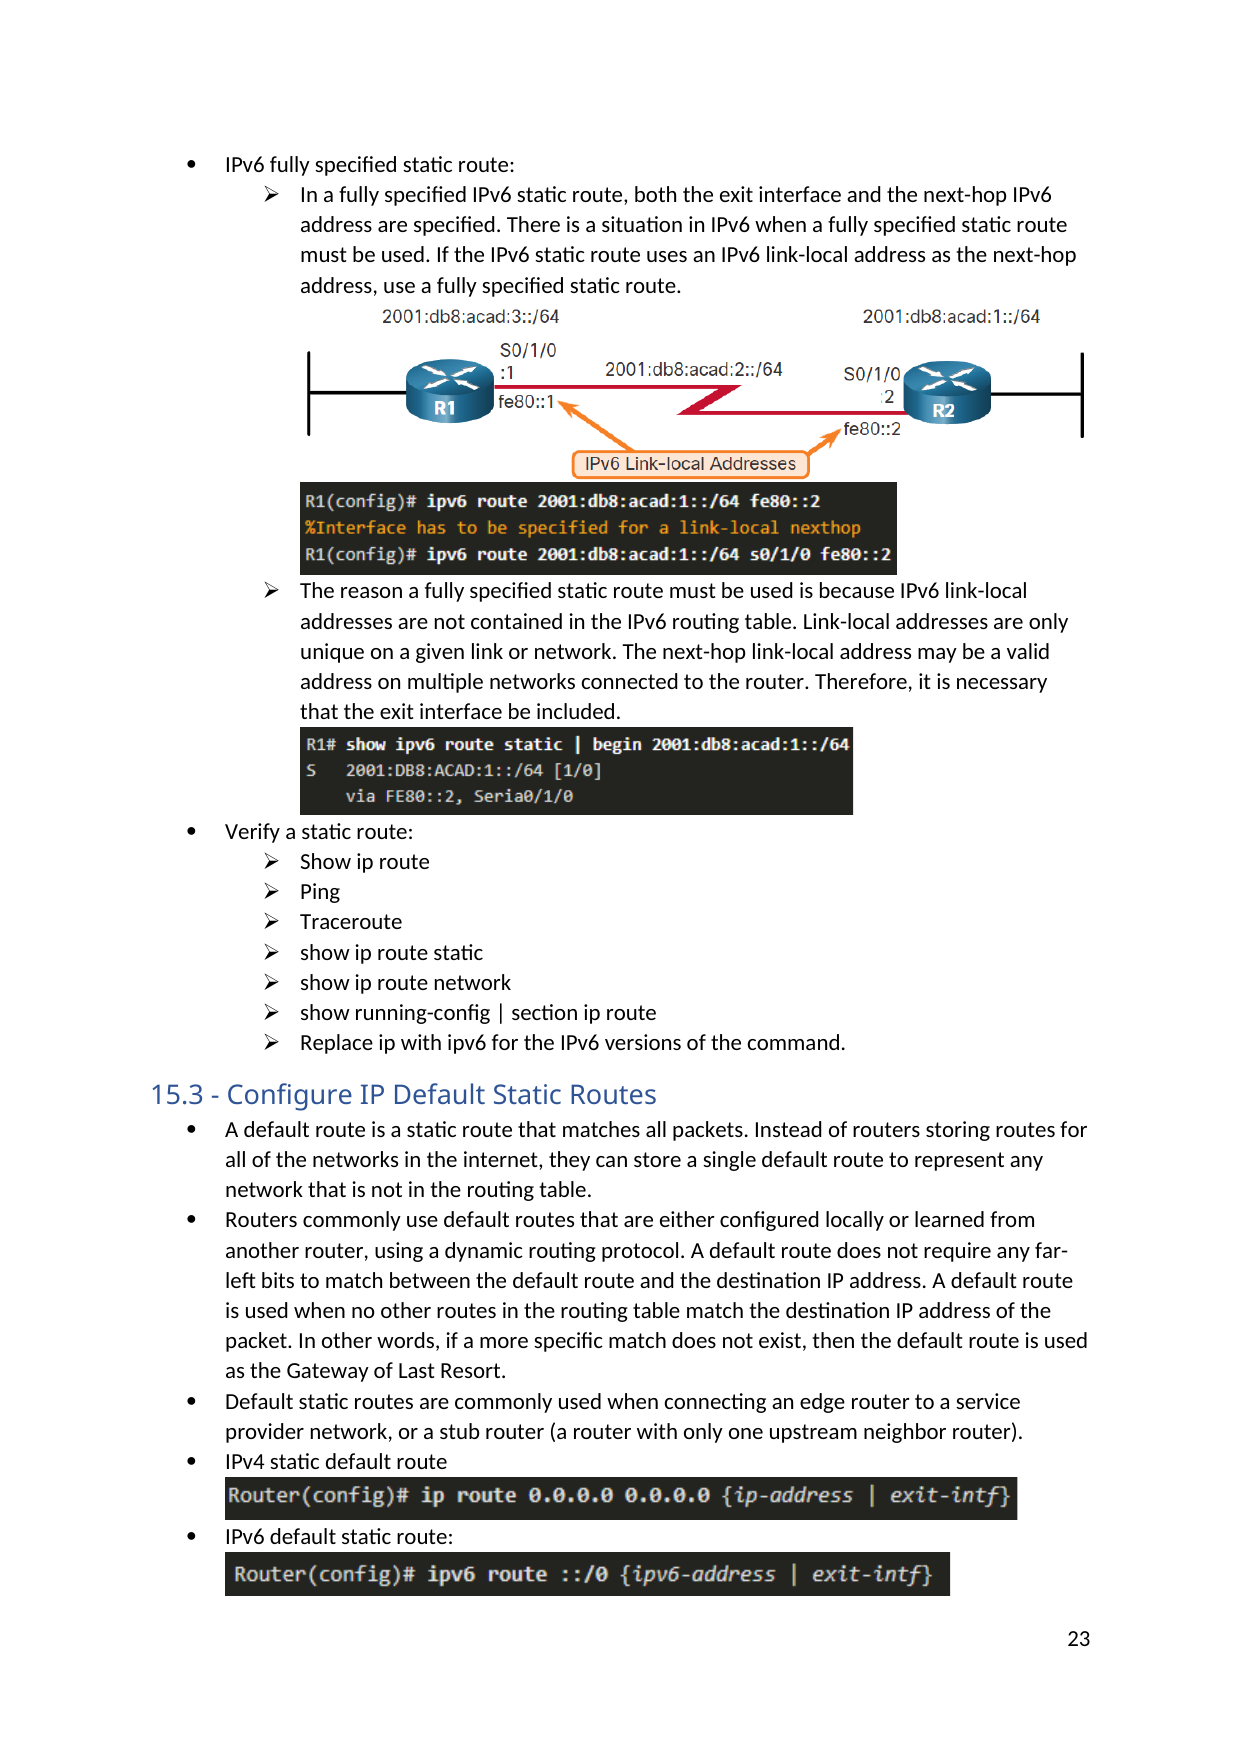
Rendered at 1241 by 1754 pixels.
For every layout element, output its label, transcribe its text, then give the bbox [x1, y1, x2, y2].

picture [300, 301, 1098, 481]
list Default static routes are commonly used when connecting an edge router to a service provider network, or a stub router (a router with only one upstream neighbor router). [187, 1387, 1090, 1445]
list The reason a fully specified static route must be used is because IPv6 link-local addresses are not contained in the IPv6 routing table. Link-local addresses are only unique on a given link or network. The next-hop link-local address may be a valid address on multiple networks connected to the router. Therefore, it is necessary that the exit interface be included. [262, 577, 1090, 725]
list A default route is a static route that matches all packets. Instead of routers storing routes for all of the networks in the internet, they can store a single default route to represent any network that is not in the routing table. [187, 1115, 1090, 1203]
list In a fully specified IPv6 static route, both the exit interface and the next-hop IPv6 address are specified. There is a situation in IPv6 when a fully specified static route must be used. If the IPv6 static route uses an IPv6 link-local address as the next-hop address, use a fully specified static route. [262, 180, 1090, 299]
list show running-config | section ip route [262, 998, 1090, 1026]
list Verify a static route: [187, 817, 1090, 845]
list IPv4 static default route [187, 1447, 1090, 1475]
list Ping [262, 877, 1090, 905]
list Replace ip with ipv6 for the IPv6 versions of the command. [262, 1028, 1090, 1056]
picture [225, 1552, 951, 1596]
list IPv6 default static route: [187, 1522, 1090, 1550]
list Routers commonly use default routes that are either configured locally or learned from another router, using a dynamic routing protocol. A default route does not require any far-left bits to match between the default route and the destination IP address. A default route is used when no other routes in the routing table match the destination IP address of the packet. In other words, if a more specific match does not exist, then the default route is used as the Gateway of Last Resort. [187, 1206, 1090, 1385]
subtitle 15.3 - Configure IP Default Static Routes [150, 1075, 1090, 1112]
picture [300, 727, 854, 815]
picture [300, 482, 897, 575]
list Show ip route [262, 847, 1090, 875]
list Traceroute [262, 907, 1090, 936]
list IPv6 fully specified static route: [187, 150, 1090, 178]
picture [225, 1477, 1018, 1520]
list show ip route static [262, 938, 1090, 966]
list show ip route network [262, 968, 1090, 996]
